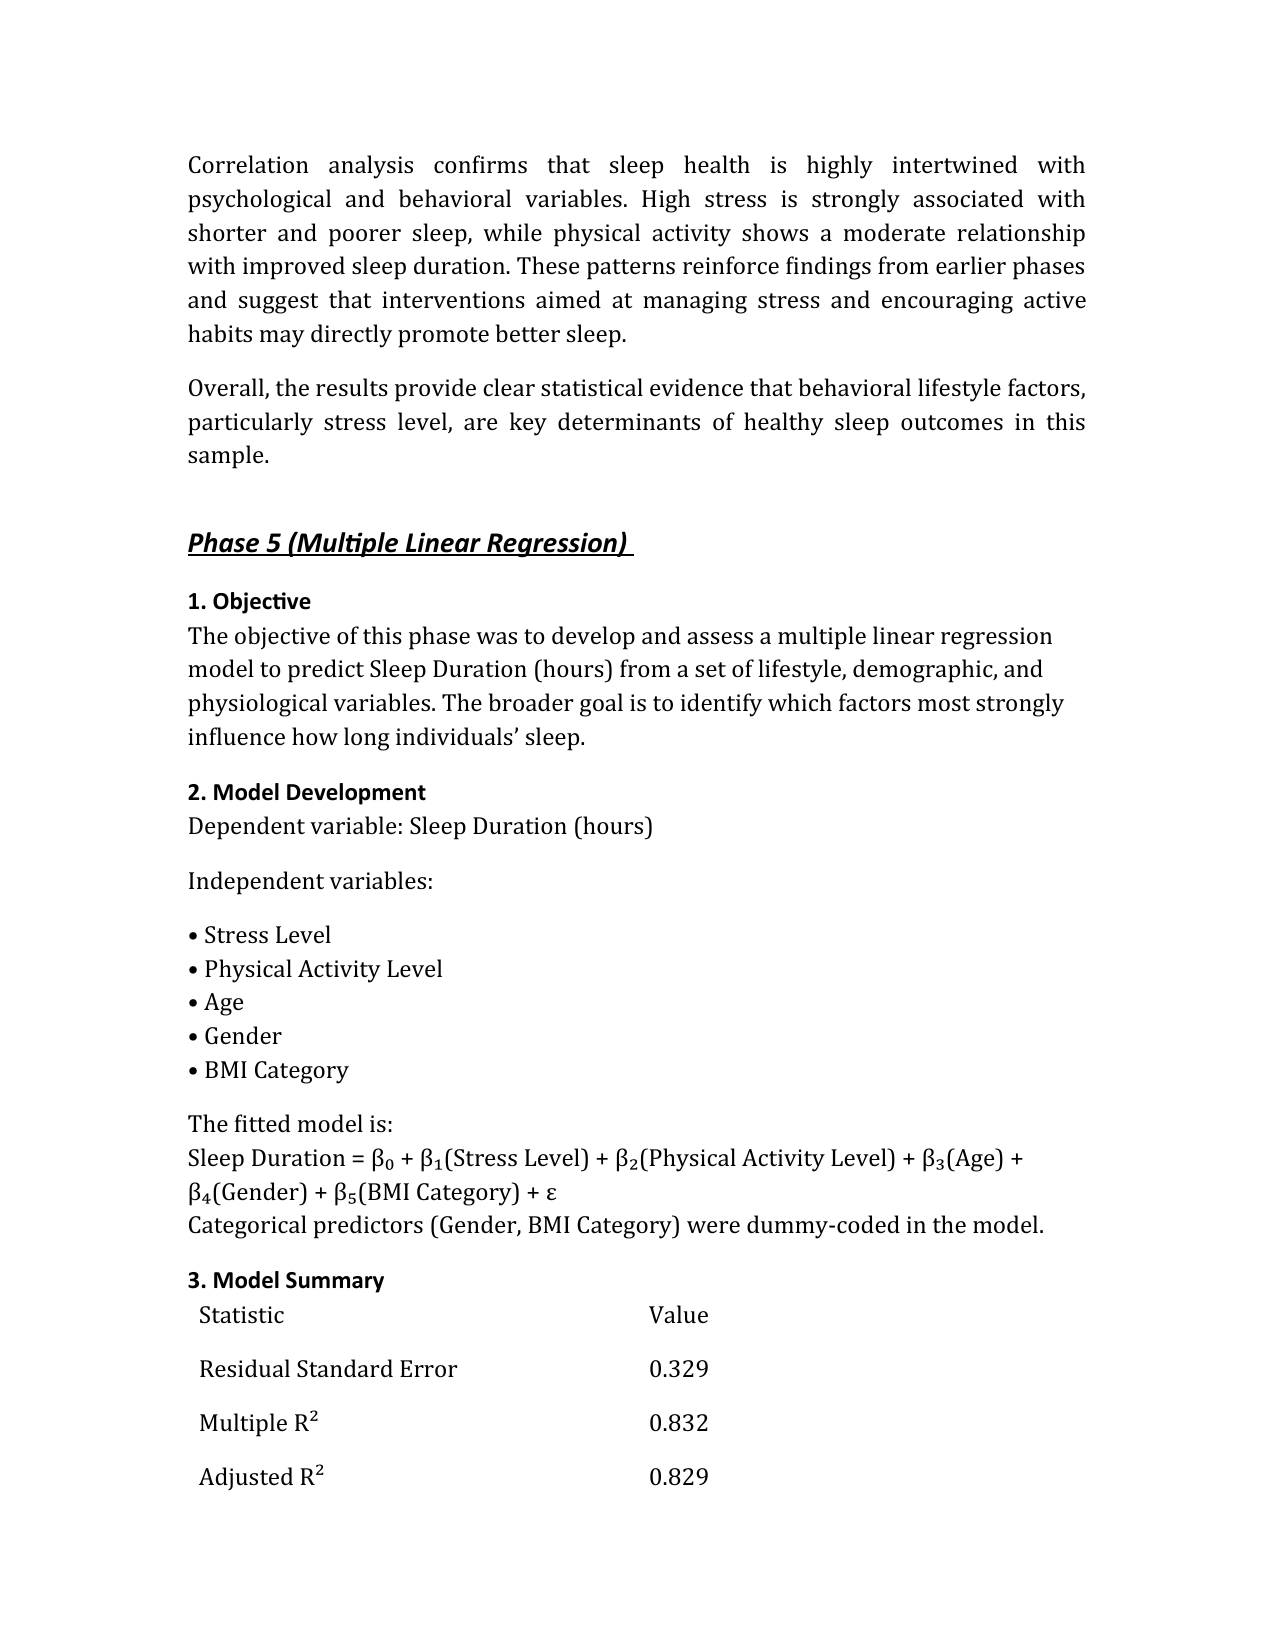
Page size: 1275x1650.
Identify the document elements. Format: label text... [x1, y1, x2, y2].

table_cell Multiple R² [188, 1407, 637, 1461]
table_cell 0.829 [638, 1461, 1087, 1490]
text • Age [187, 987, 1087, 1016]
text Correlation analysis confirms that sleep health is highly intertwined with psychological and behavioral variables. High stress is strongly associated with shorter and poorer sleep, while physical activity shows a moderate relationship with improved sleep duration. These patterns reinforce findings from earlier phases and suggest that interventions aimed at managing stress and encouraging active habits may directly promote better sleep. [187, 150, 1087, 347]
table_cell 0.832 [638, 1407, 1087, 1461]
text • Physical Activity Level [187, 953, 1087, 983]
text • Stress Level [187, 920, 1087, 949]
subtitle 1. Objective [187, 585, 1087, 616]
text The objective of this phase was to develop and assess a multiple linear regression model to predict Sleep Duration (hours) from a set of lifestyle, demographic, and physiological variables. The broader goal is to identify which factors most strongly influence how long individuals’ sleep. [187, 620, 1087, 751]
text Independent variables: [187, 865, 1087, 894]
table_header Value [638, 1299, 1087, 1353]
text • Gender [187, 1021, 1087, 1050]
table_cell Adjusted R² [188, 1461, 637, 1490]
subtitle 3. Model Summary [187, 1264, 1087, 1295]
text The fitted model is: Sleep Duration = β₀ + β₁(Stress Level) + β₂(Physical Activity Level) + β₃(Age) + β₄(Gender) + β₅(BMI Category) + ε Categorical predictors (Gender, BMI Category) were dummy-coded in the model. [187, 1109, 1087, 1239]
table_header Statistic [188, 1299, 637, 1353]
table_cell 0.329 [638, 1353, 1087, 1407]
text • BMI Category [187, 1054, 1087, 1084]
table_cell Residual Standard Error [188, 1353, 637, 1407]
text Dependent variable: Sleep Duration (hours) [187, 811, 1087, 840]
subtitle 2. Model Development [187, 776, 1087, 806]
subtitle Phase 5 (Multiple Linear Regression) [187, 524, 1087, 559]
text Overall, the results provide clear statistical evidence that behavioral lifestyle factors, particularly stress level, are key determinants of healthy sleep outcomes in this sample. [187, 373, 1087, 469]
